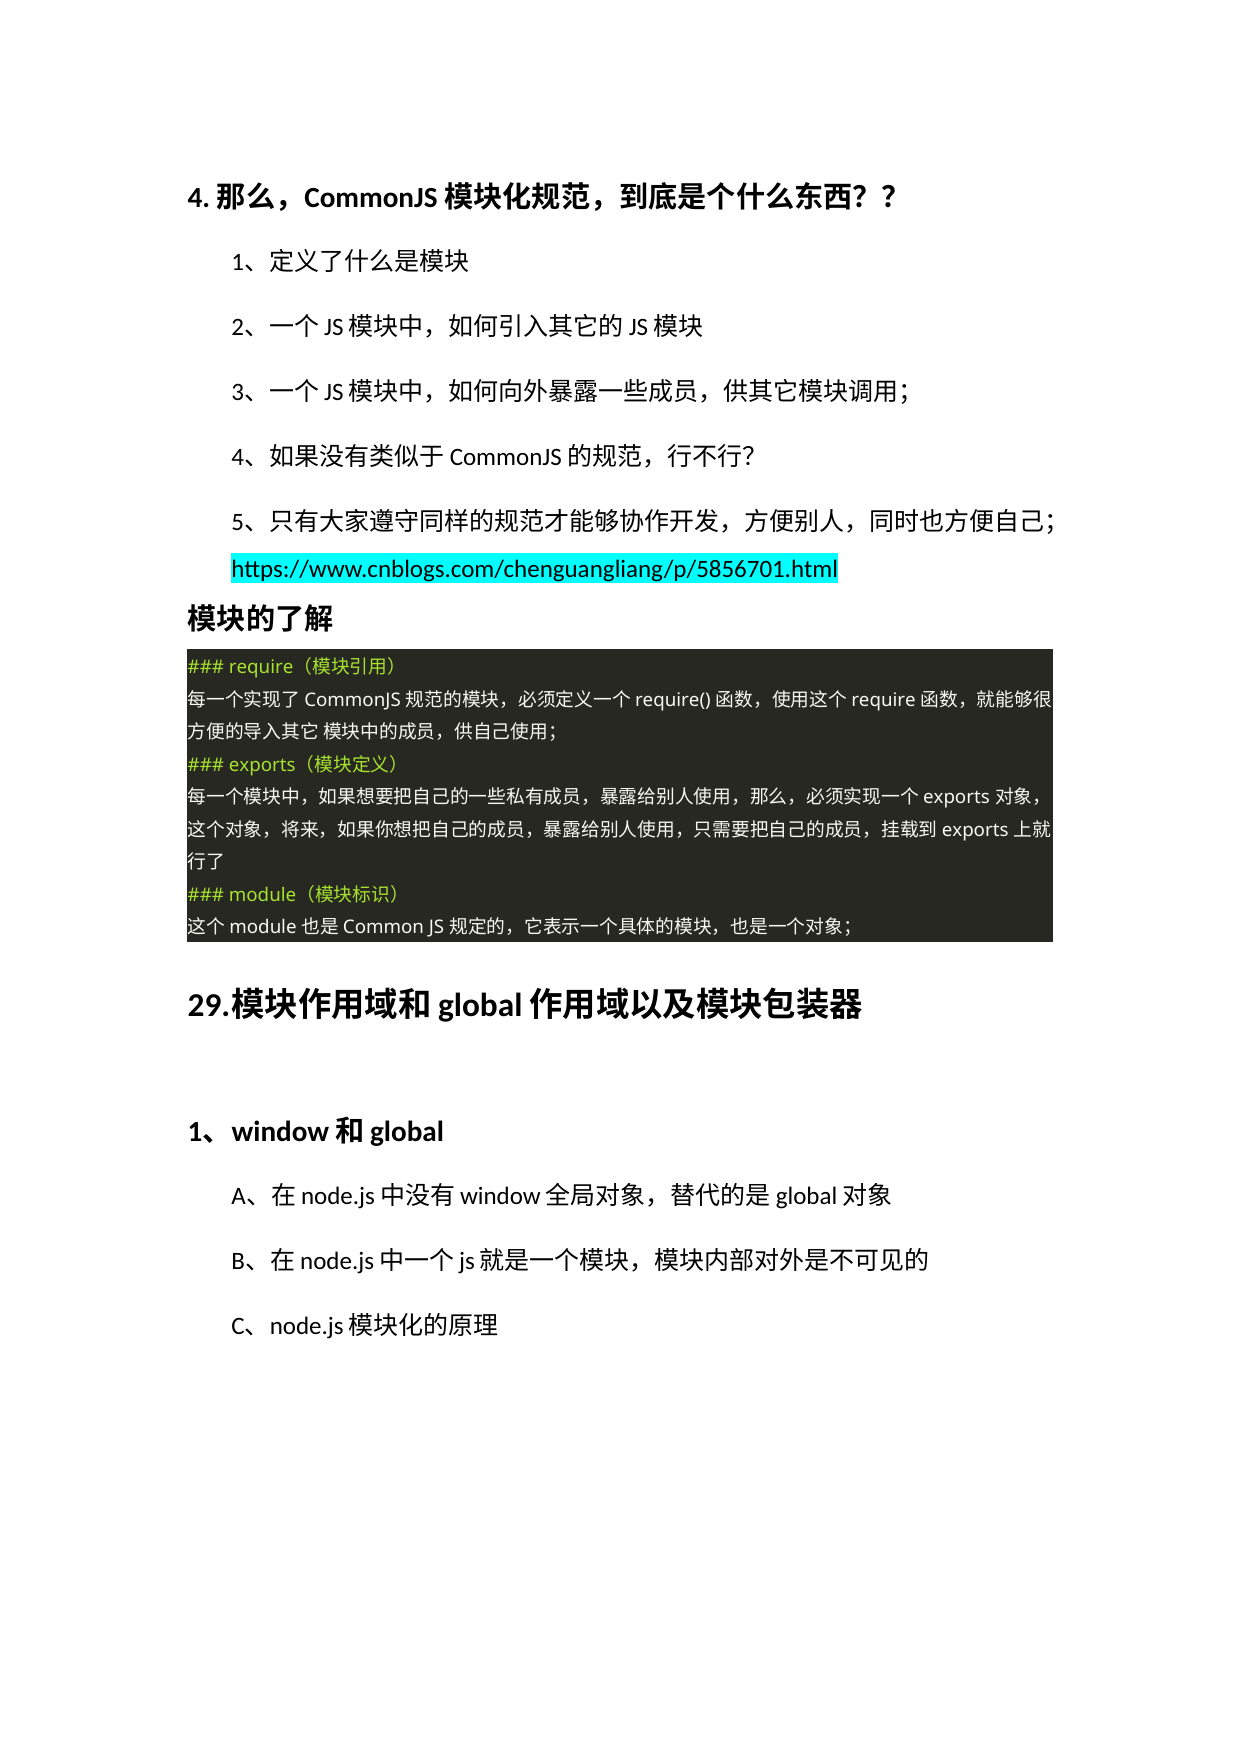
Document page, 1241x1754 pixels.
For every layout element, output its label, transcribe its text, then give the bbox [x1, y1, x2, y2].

text 每一个实现了 CommonJS 规范的模块，必须定义一个 require() 函数，使用这个 require 函数，就能够很方便的导入其它 模块中的成员，供自己使用； [187, 682, 1053, 747]
list https://www.cnblogs.com/chenguangliang/p/5856701.html [187, 552, 1053, 584]
text ### module（模块标识） [187, 877, 1053, 909]
subtitle 模块作用域和global作用域以及模块包装器 [187, 969, 1053, 1034]
list C、node.js模块化的原理 [187, 1291, 1053, 1356]
list 3、一个JS模块中，如何向外暴露一些成员，供其它模块调用； [187, 357, 1053, 422]
list A、在node.js中没有window全局对象，替代的是global对象 [187, 1161, 1053, 1226]
list 1、定义了什么是模块 [187, 227, 1053, 292]
list 模块的了解 [187, 584, 1053, 649]
text ### exports（模块定义） [187, 747, 1053, 779]
list 1、window和global [187, 1096, 1053, 1161]
list 4、如果没有类似于 CommonJS 的规范，行不行？ [187, 422, 1053, 487]
text 每一个模块中，如果想要把自己的一些私有成员，暴露给别人使用，那么，必须实现一个 exports 对象，这个对象，将来，如果你想把自己的成员，暴露给别人使用，只需要把自己的成员，挂载到 exports 上就行了 [187, 779, 1053, 877]
list B、在node.js中一个js就是一个模块，模块内部对外是不可见的 [187, 1226, 1053, 1291]
text 这个 module 也是Common JS 规定的，它表示一个具体的模块，也是一个对象； [187, 909, 1053, 942]
text ### require（模块引用） [187, 649, 1053, 682]
list 2、一个JS模块中，如何引入其它的JS模块 [187, 292, 1053, 357]
list 5、只有大家遵守同样的规范才能够协作开发，方便别人，同时也方便自己； [187, 487, 1053, 552]
list 4. 那么，CommonJS 模块化规范，到底是个什么东西？？ [187, 162, 1053, 227]
